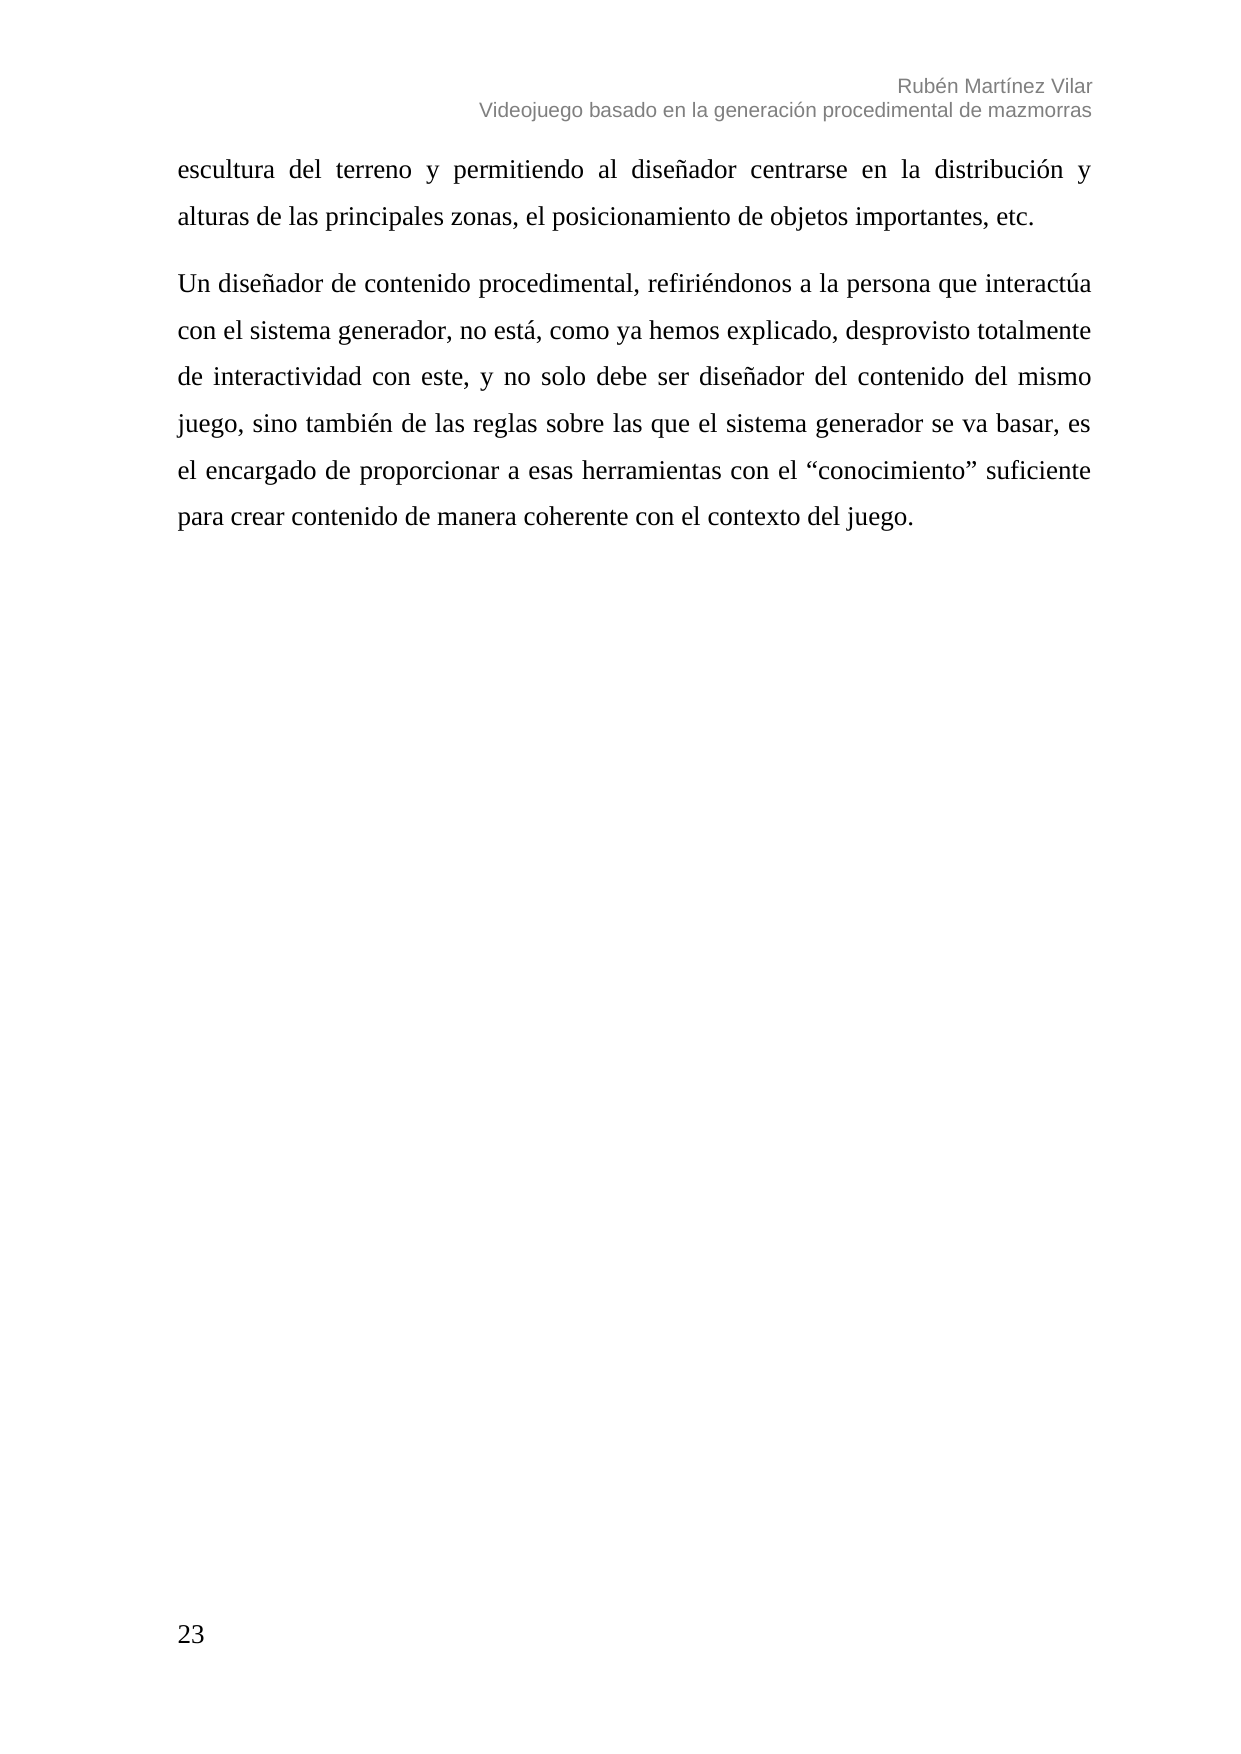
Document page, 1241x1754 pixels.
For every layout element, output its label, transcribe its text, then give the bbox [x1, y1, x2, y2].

text Un diseñador de contenido procedimental, refiriéndonos a la persona que interactúa con el sistema generador, no está, como ya hemos explicado, desprovisto totalmente de interactividad con este, y no solo debe ser diseñador del contenido del mismo juego, sino también de las reglas sobre las que el sistema generador se va basar, es el encargado de proporcionar a esas herramientas con el “conocimiento” suficiente para crear contenido de manera coherente con el contexto del juego. [177, 267, 1092, 532]
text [177, 153, 1092, 231]
